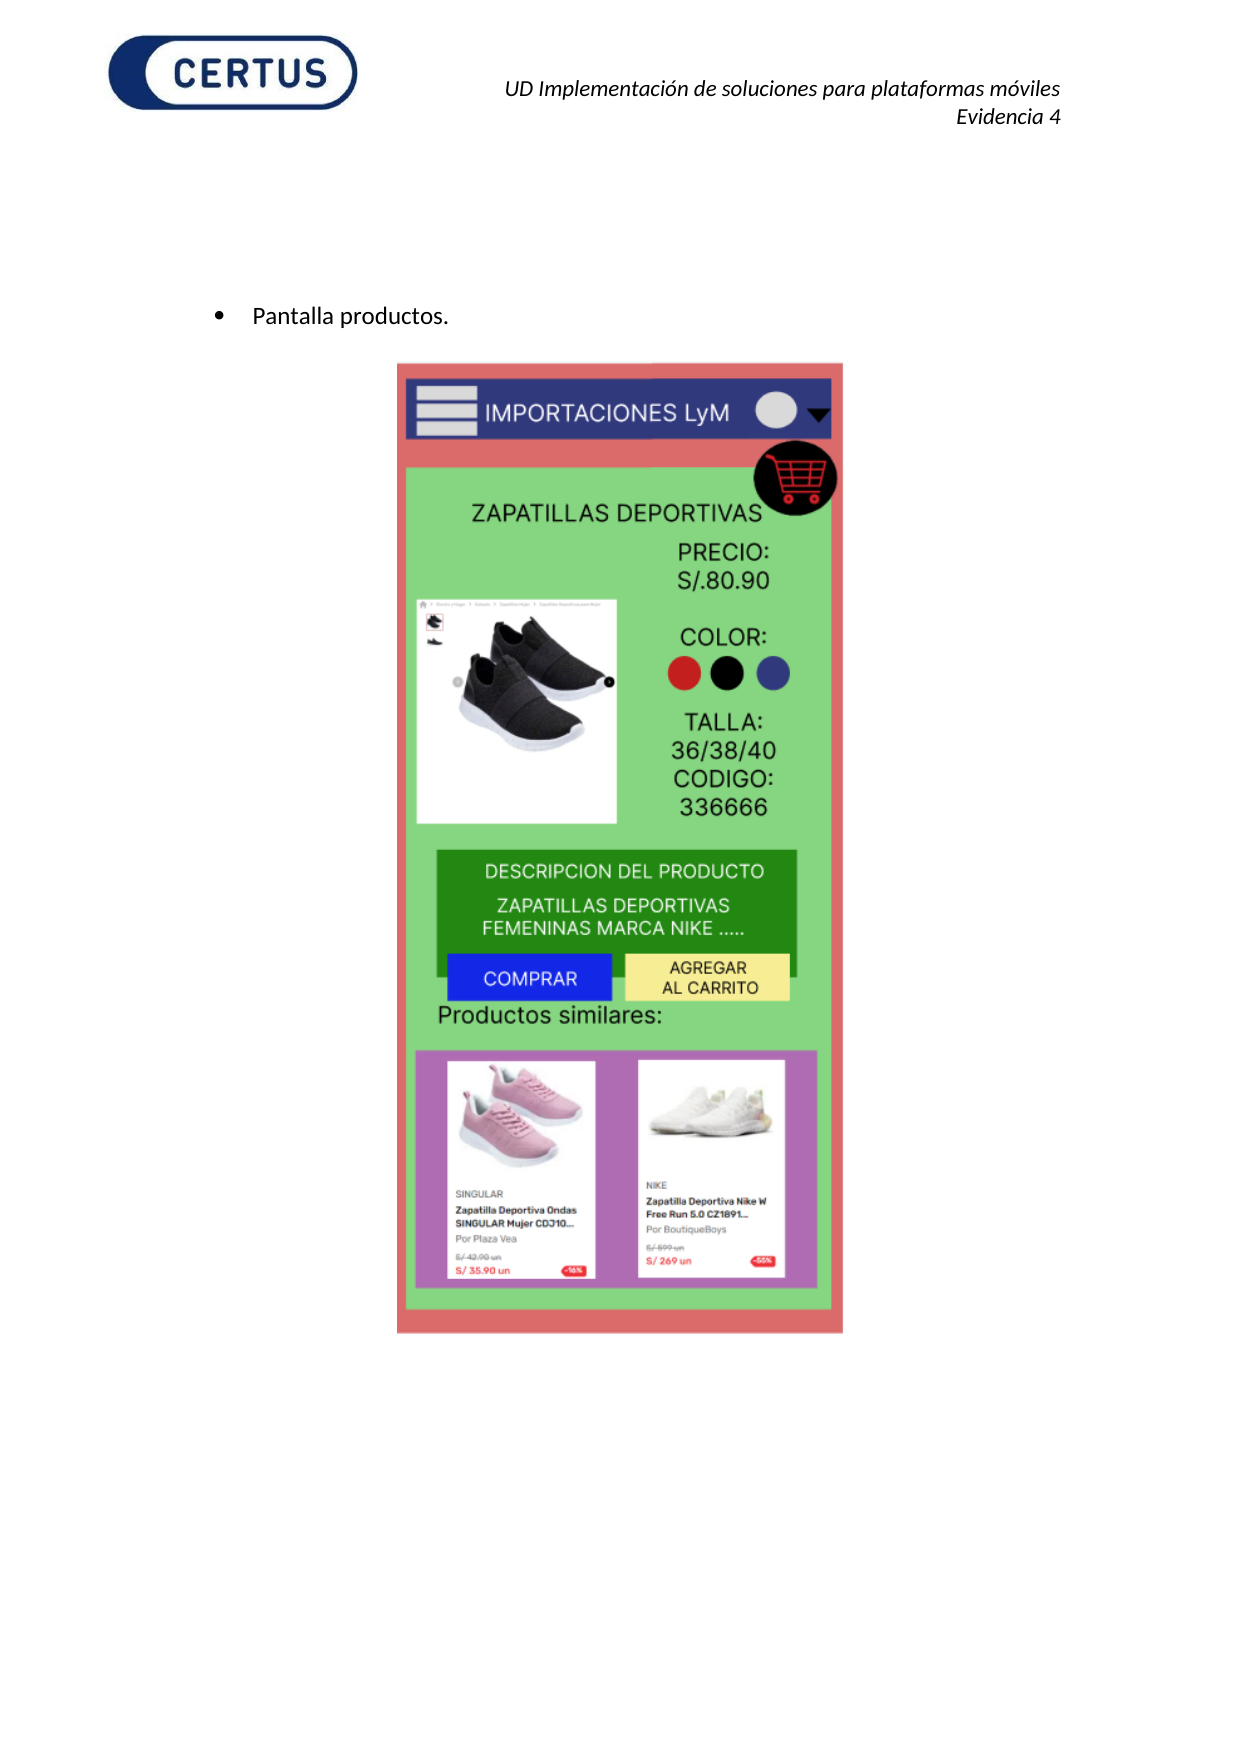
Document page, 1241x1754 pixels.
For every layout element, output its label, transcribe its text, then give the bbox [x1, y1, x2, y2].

picture [397, 361, 844, 1334]
list Pantalla productos. [215, 300, 1063, 331]
picture [103, 34, 359, 112]
